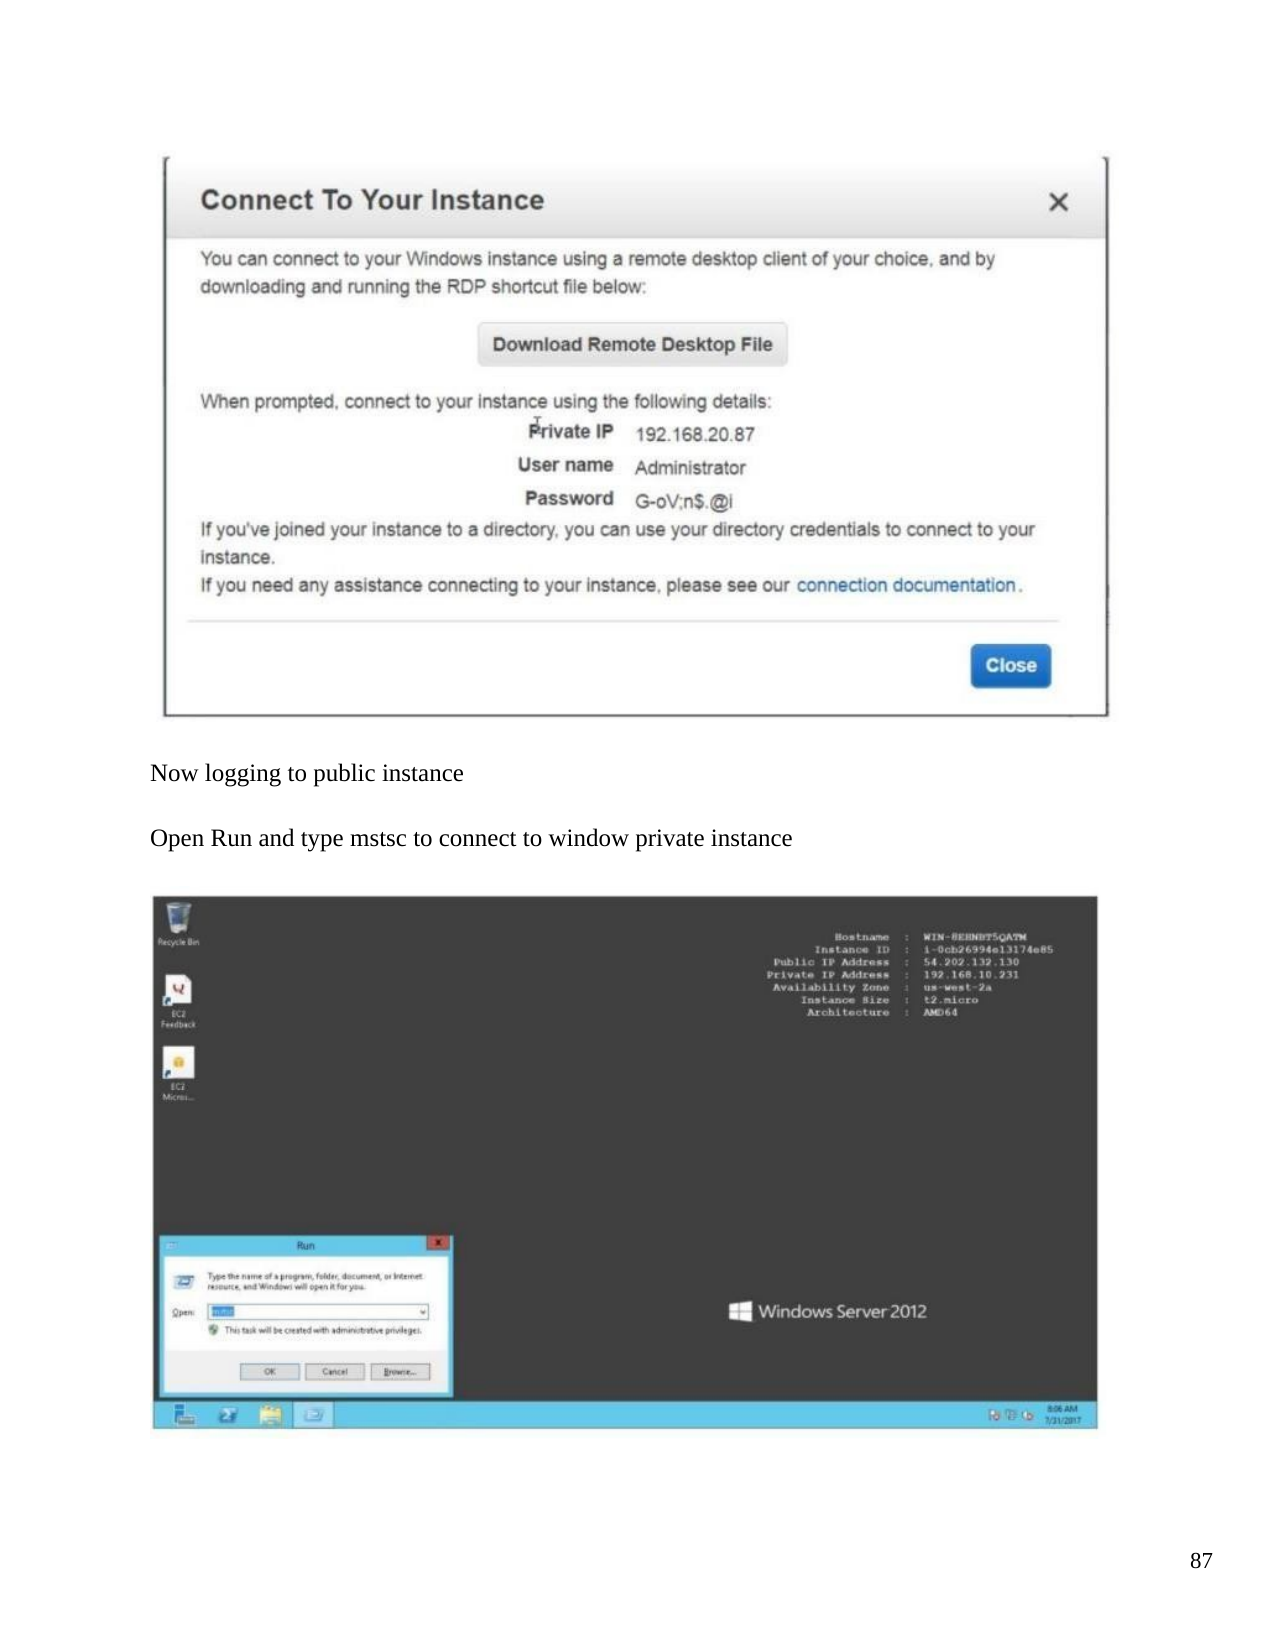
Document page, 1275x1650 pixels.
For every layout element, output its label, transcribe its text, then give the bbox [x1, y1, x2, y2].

text Now logging to public instance [150, 758, 1225, 787]
text Open Run and type mstsc to connect to window private instance [150, 823, 1225, 852]
picture [150, 886, 1107, 1439]
picture [156, 150, 1119, 722]
